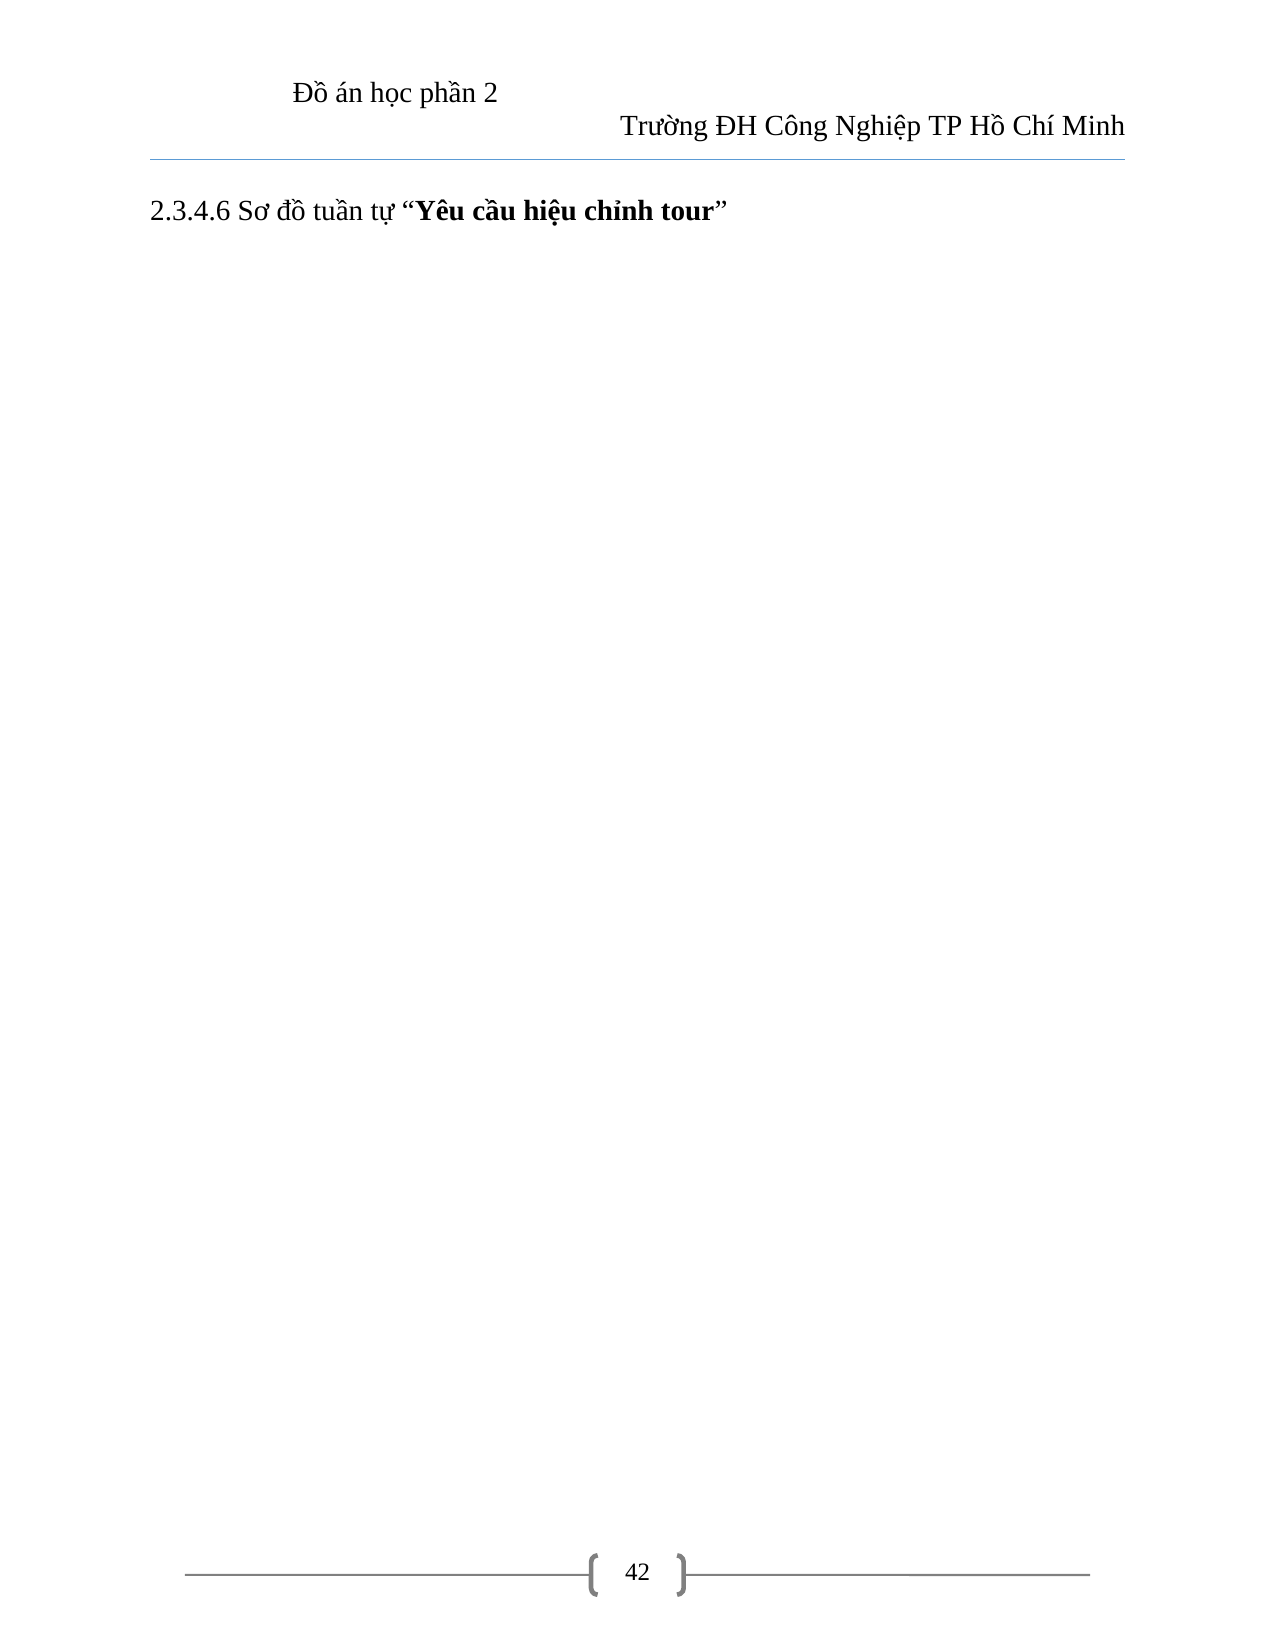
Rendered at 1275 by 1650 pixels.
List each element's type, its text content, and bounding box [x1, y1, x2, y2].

subtitle 2.3.4.6 Sơ đồ tuần tự “Yêu cầu hiệu chỉnh tour” [150, 193, 1125, 227]
